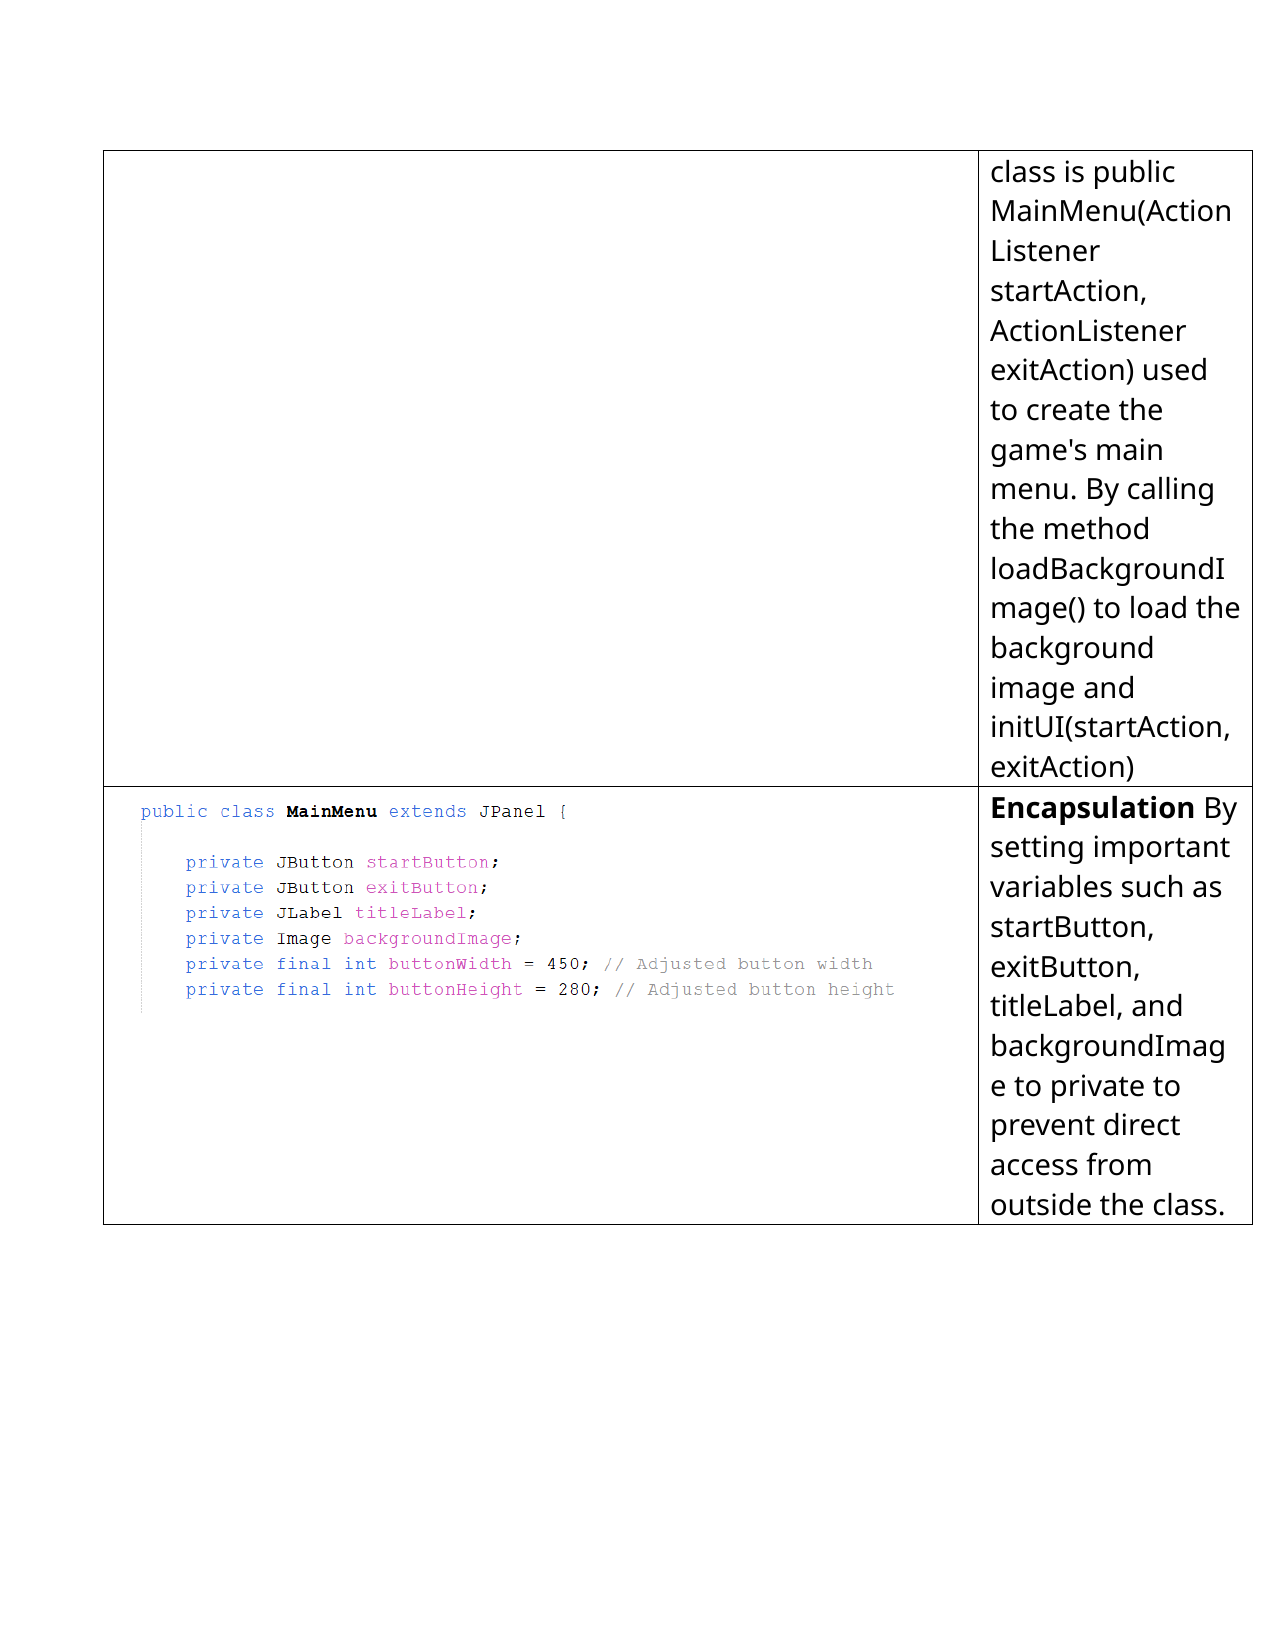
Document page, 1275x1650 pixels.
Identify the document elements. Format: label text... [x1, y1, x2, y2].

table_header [979, 151, 1252, 786]
table_header [104, 151, 978, 786]
table_cell Encapsulation By setting important variables such as startButton, exitButton, titleLabel, and backgroundImage to private to prevent direct access from outside the class. [979, 787, 1252, 1224]
table_cell [104, 787, 978, 1224]
picture [114, 787, 934, 1015]
